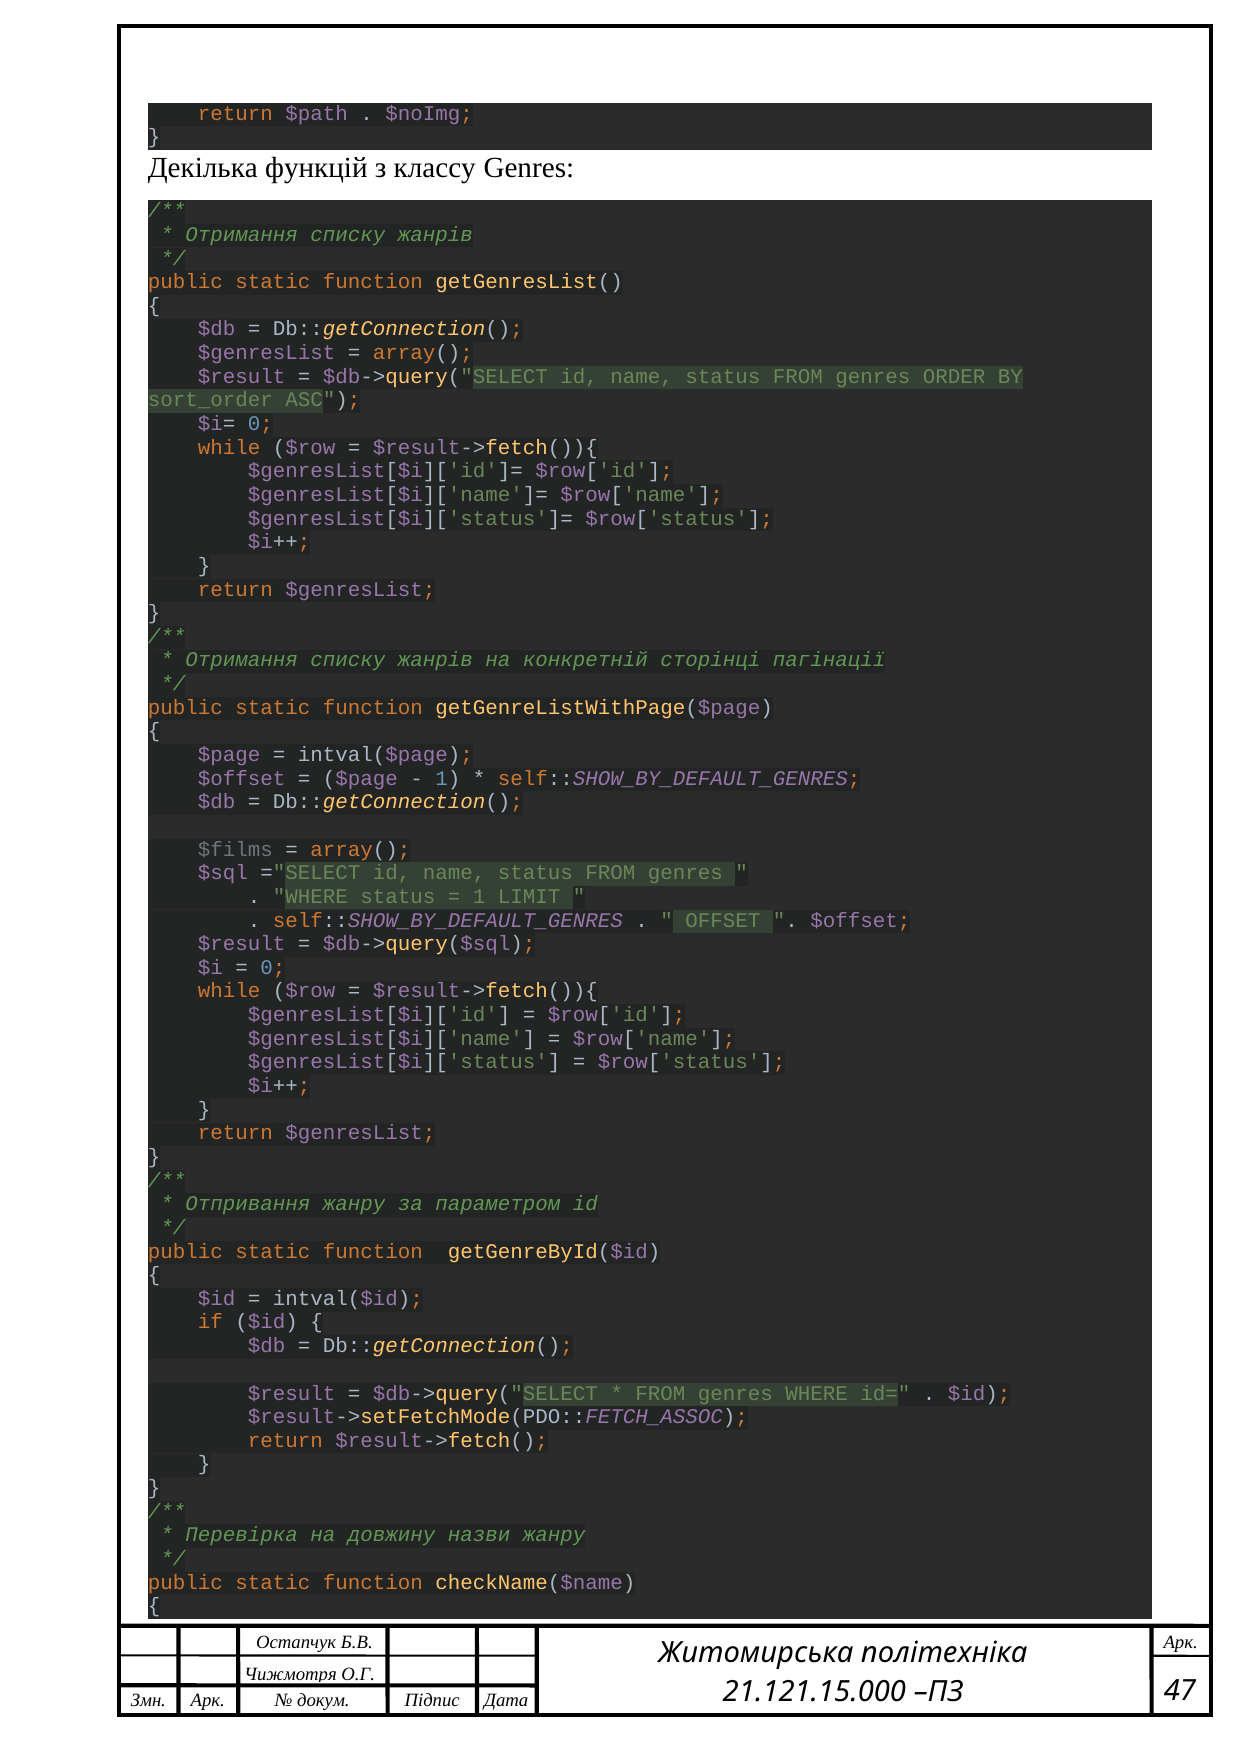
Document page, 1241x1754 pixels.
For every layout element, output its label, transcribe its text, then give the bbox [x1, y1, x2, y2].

text Декілька функцій з классу Genres: [148, 150, 1152, 183]
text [148, 200, 1152, 1619]
